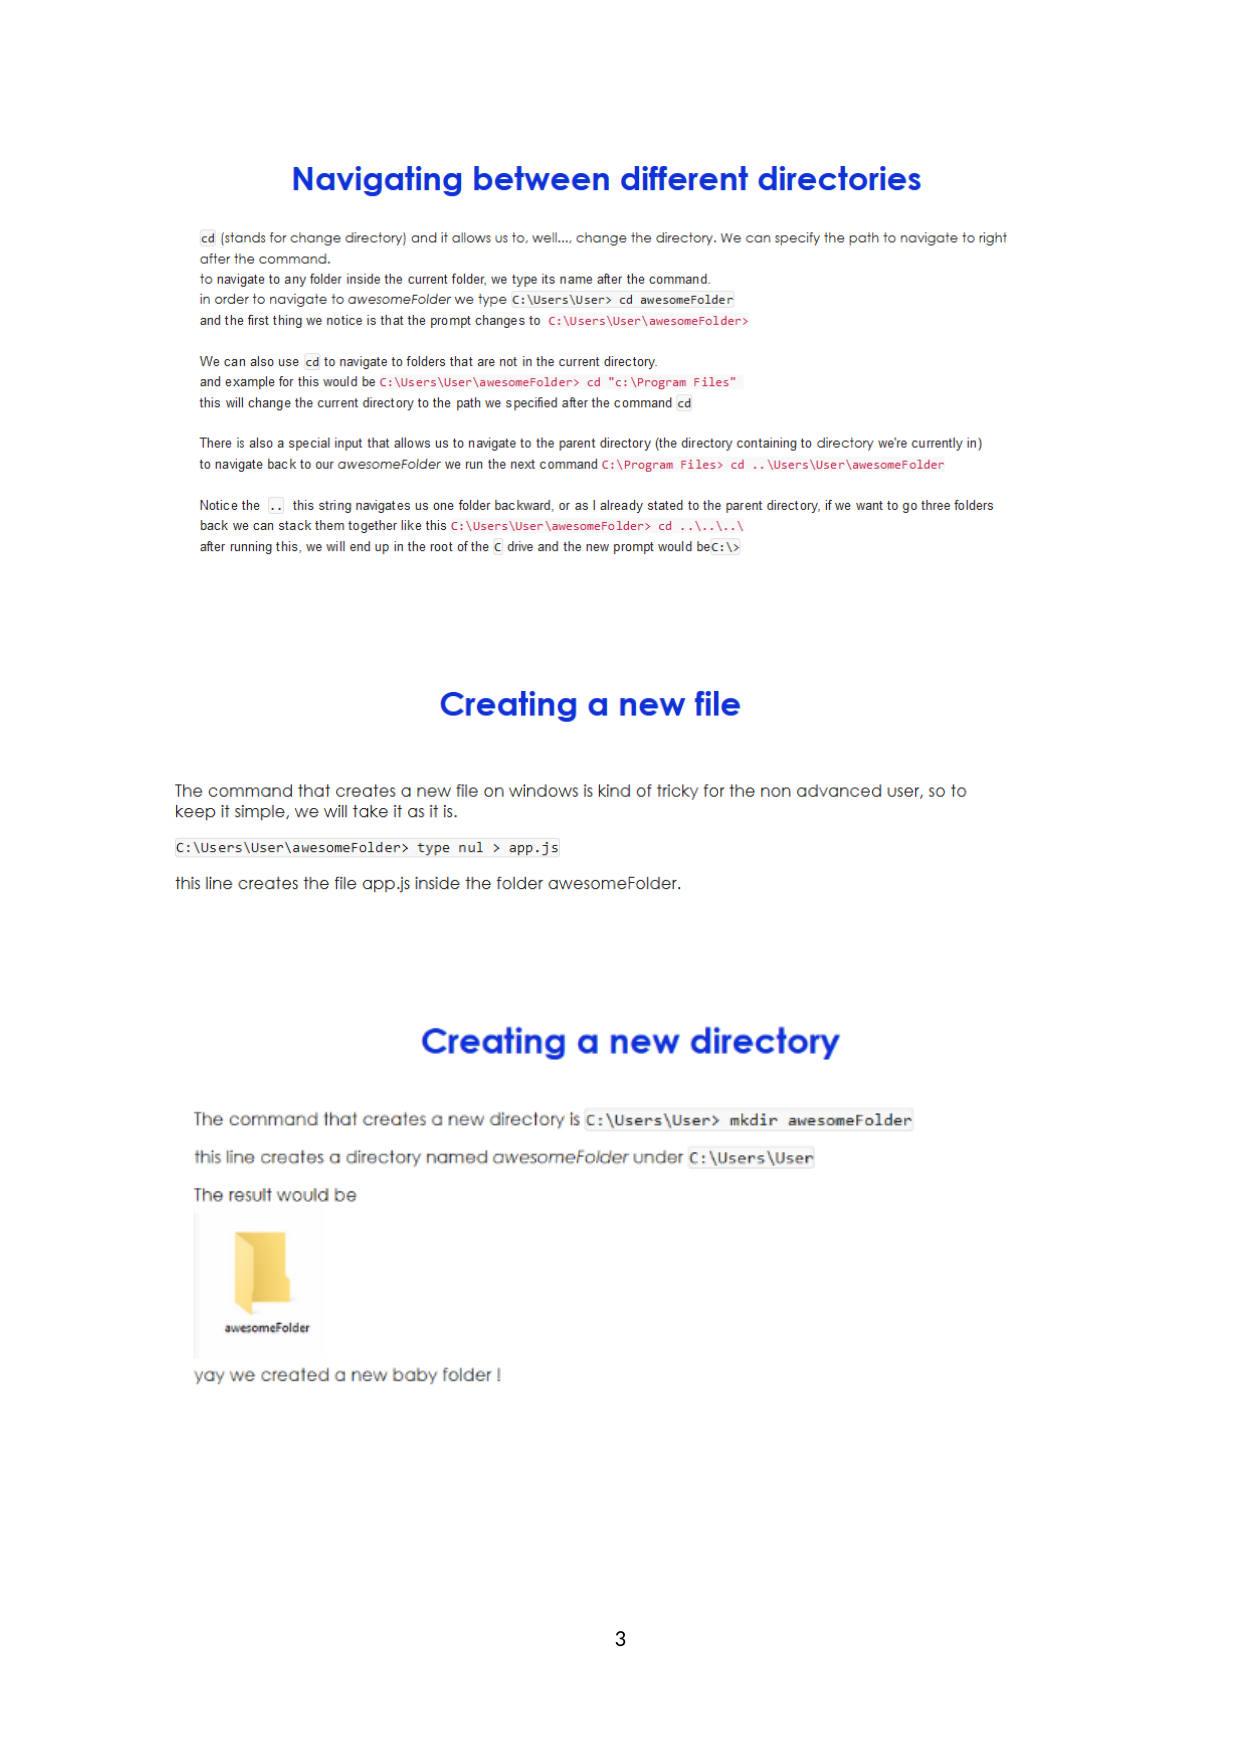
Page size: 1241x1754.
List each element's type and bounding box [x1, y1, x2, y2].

picture [147, 658, 1018, 983]
picture [147, 133, 1116, 640]
picture [147, 1002, 1009, 1486]
